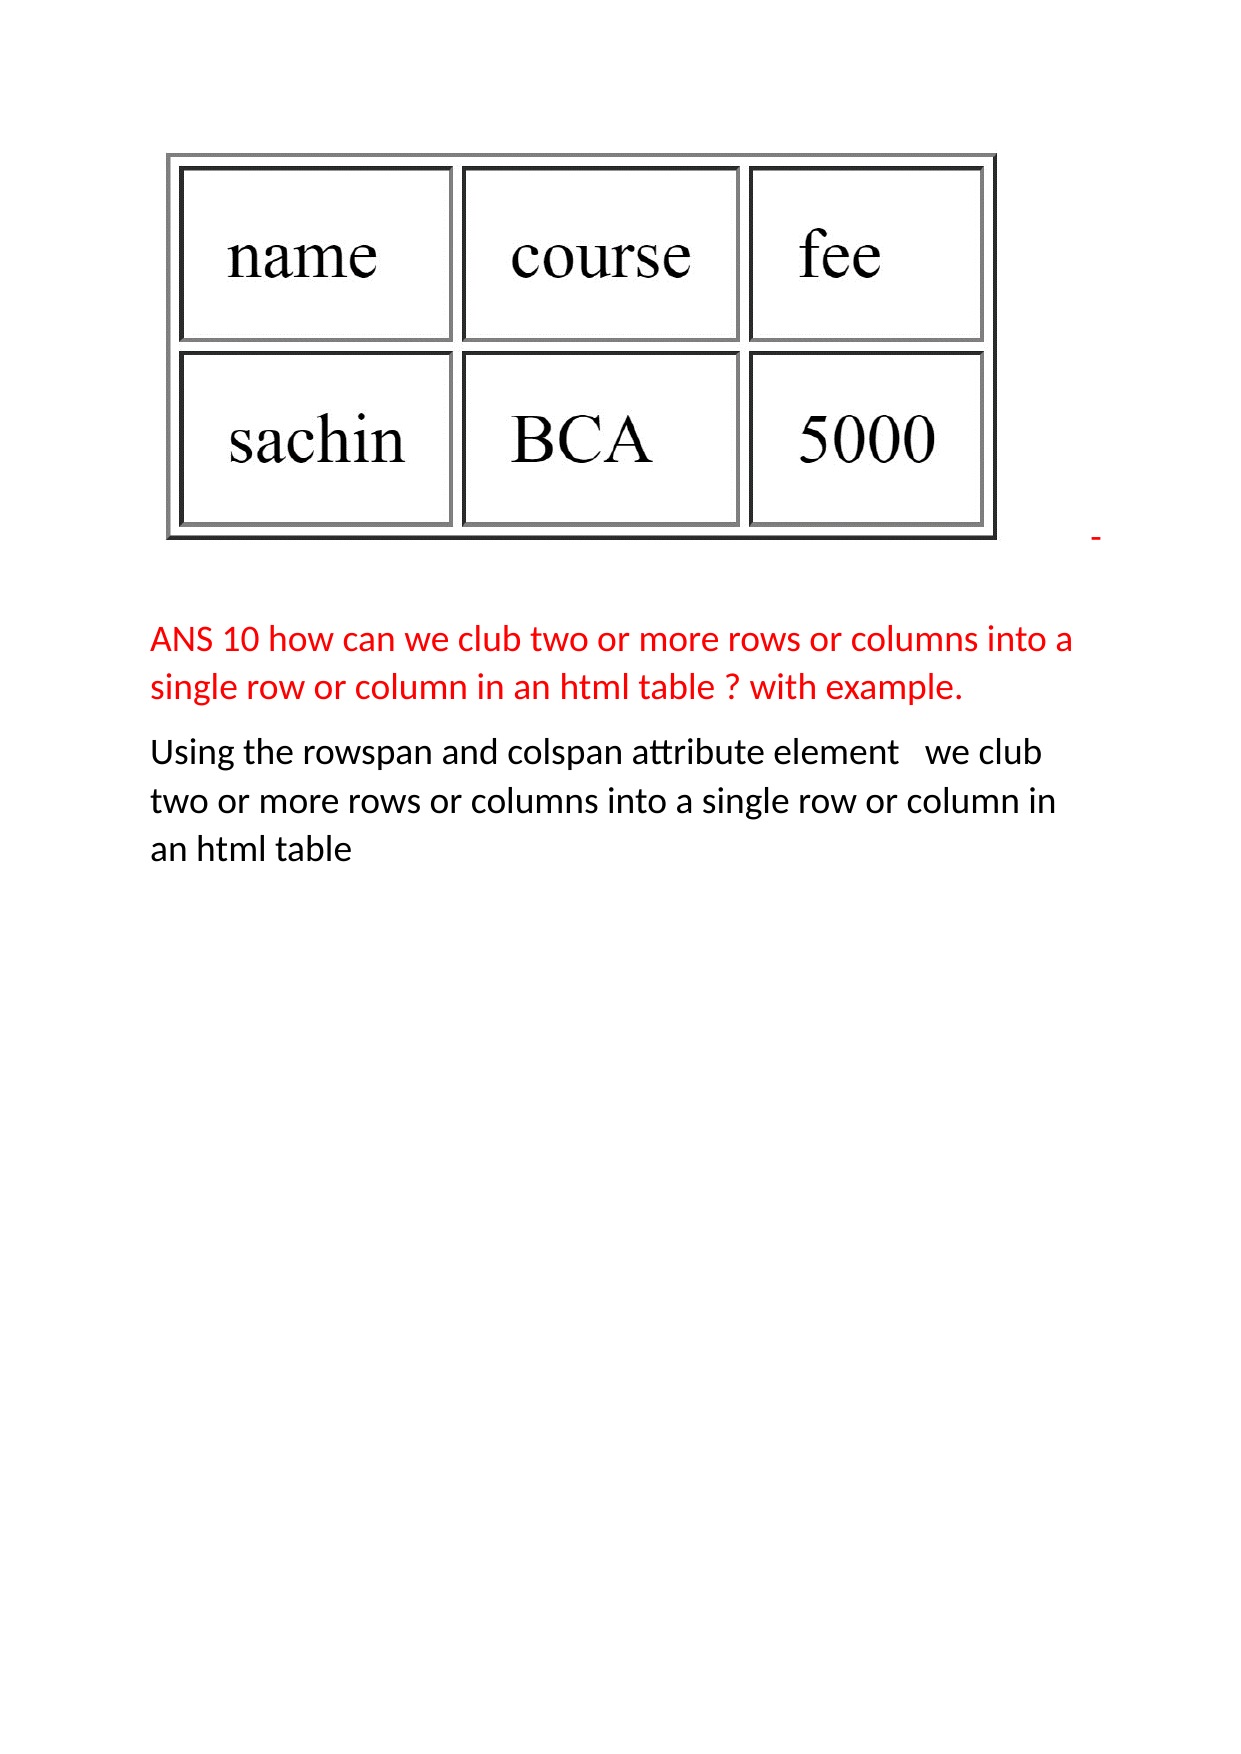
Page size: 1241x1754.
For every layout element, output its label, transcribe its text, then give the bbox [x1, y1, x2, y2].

text Using the rowspan and colspan attribute element we club two or more rows or columns into a single row or column in an html table [150, 728, 1090, 871]
text ANS 10 how can we club two or more rows or columns into a single row or column in an html table ? with example. [150, 614, 1090, 709]
picture [150, 150, 1090, 550]
